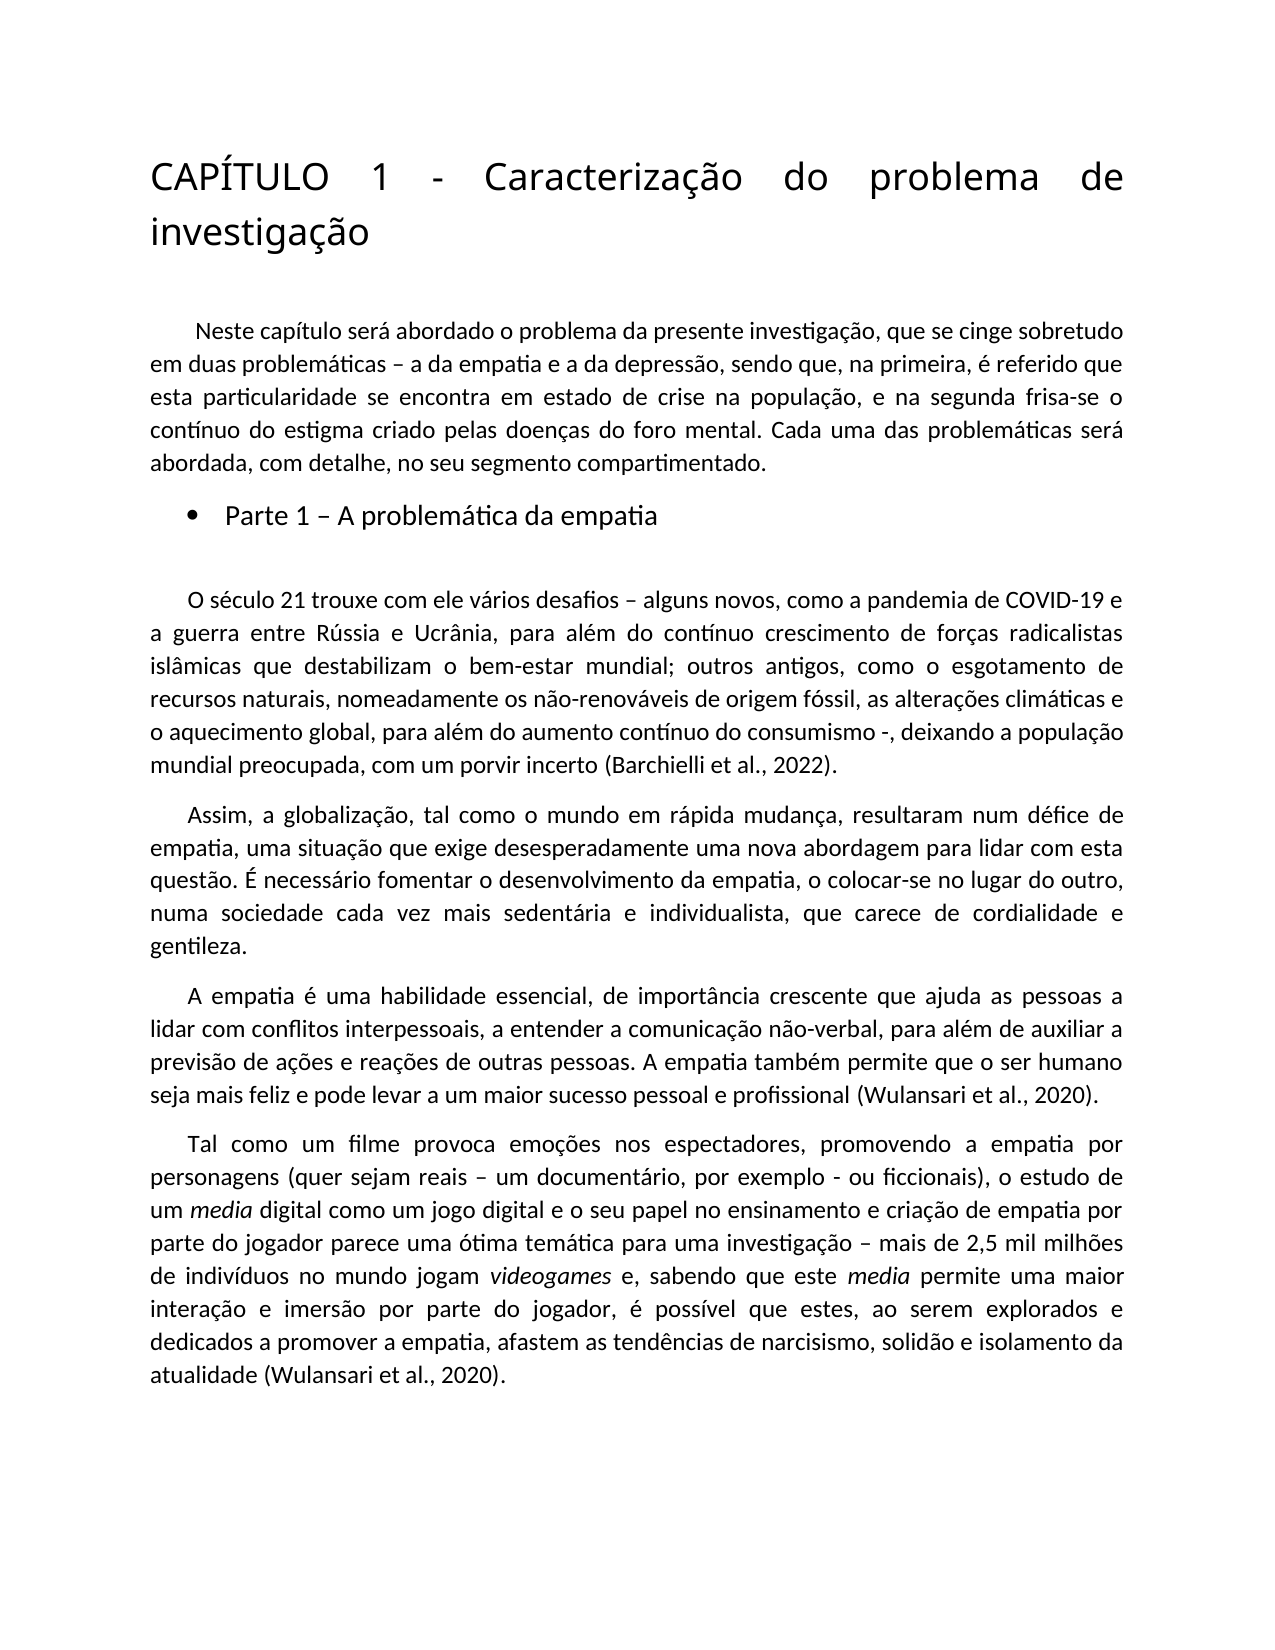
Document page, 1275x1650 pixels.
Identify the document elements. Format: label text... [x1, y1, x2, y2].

text Assim, a globalização, tal como o mundo em rápida mudança, resultaram num défice de empatia, uma situação que exige desesperadamente uma nova abordagem para lidar com esta questão. É necessário fomentar o desenvolvimento da empatia, o colocar-se no lugar do outro, numa sociedade cada vez mais sedentária e individualista, que carece de cordialidade e gentileza. [150, 799, 1125, 961]
text Tal como um filme provoca emoções nos espectadores, promovendo a empatia por personagens (quer sejam reais – um documentário, por exemplo - ou ficcionais), o estudo de um media digital como um jogo digital e o seu papel no ensinamento e criação de empatia por parte do jogador parece uma ótima temática para uma investigação – mais de 2,5 mil milhões de indivíduos no mundo jogam videogames e, sabendo que este media permite uma maior interação e imersão por parte do jogador, é possível que estes, ao serem explorados e dedicados a promover a empatia, afastem as tendências de narcisismo, solidão e isolamento da atualidade . [150, 1128, 1125, 1389]
subtitle CAPÍTULO 1 - Caracterização do problema de investigação [150, 150, 1125, 256]
text O século 21 trouxe com ele vários desafios – alguns novos, como a pandemia de COVID-19 e a guerra entre Rússia e Ucrânia, para além do contínuo crescimento de forças radicalistas islâmicas que destabilizam o bem-estar mundial; outros antigos, como o esgotamento de recursos naturais, nomeadamente os não-renováveis de origem fóssil, as alterações climáticas e o aquecimento global, para além do aumento contínuo do consumismo -, deixando a população mundial preocupada, com um porvir incerto . [150, 584, 1125, 780]
subtitle Parte 1 – A problemática da empatia [187, 497, 1125, 532]
text A empatia é uma habilidade essencial, de importância crescente que ajuda as pessoas a lidar com conflitos interpessoais, a entender a comunicação não-verbal, para além de auxiliar a previsão de ações e reações de outras pessoas. A empatia também permite que o ser humano seja mais feliz e pode levar a um maior sucesso pessoal e profissional . [150, 980, 1125, 1109]
text Neste capítulo será abordado o problema da presente investigação, que se cinge sobretudo em duas problemáticas – a da empatia e a da depressão, sendo que, na primeira, é referido que esta particularidade se encontra em estado de crise na população, e na segunda frisa-se o contínuo do estigma criado pelas doenças do foro mental. Cada uma das problemáticas será abordada, com detalhe, no seu segmento compartimentado. [150, 315, 1125, 477]
